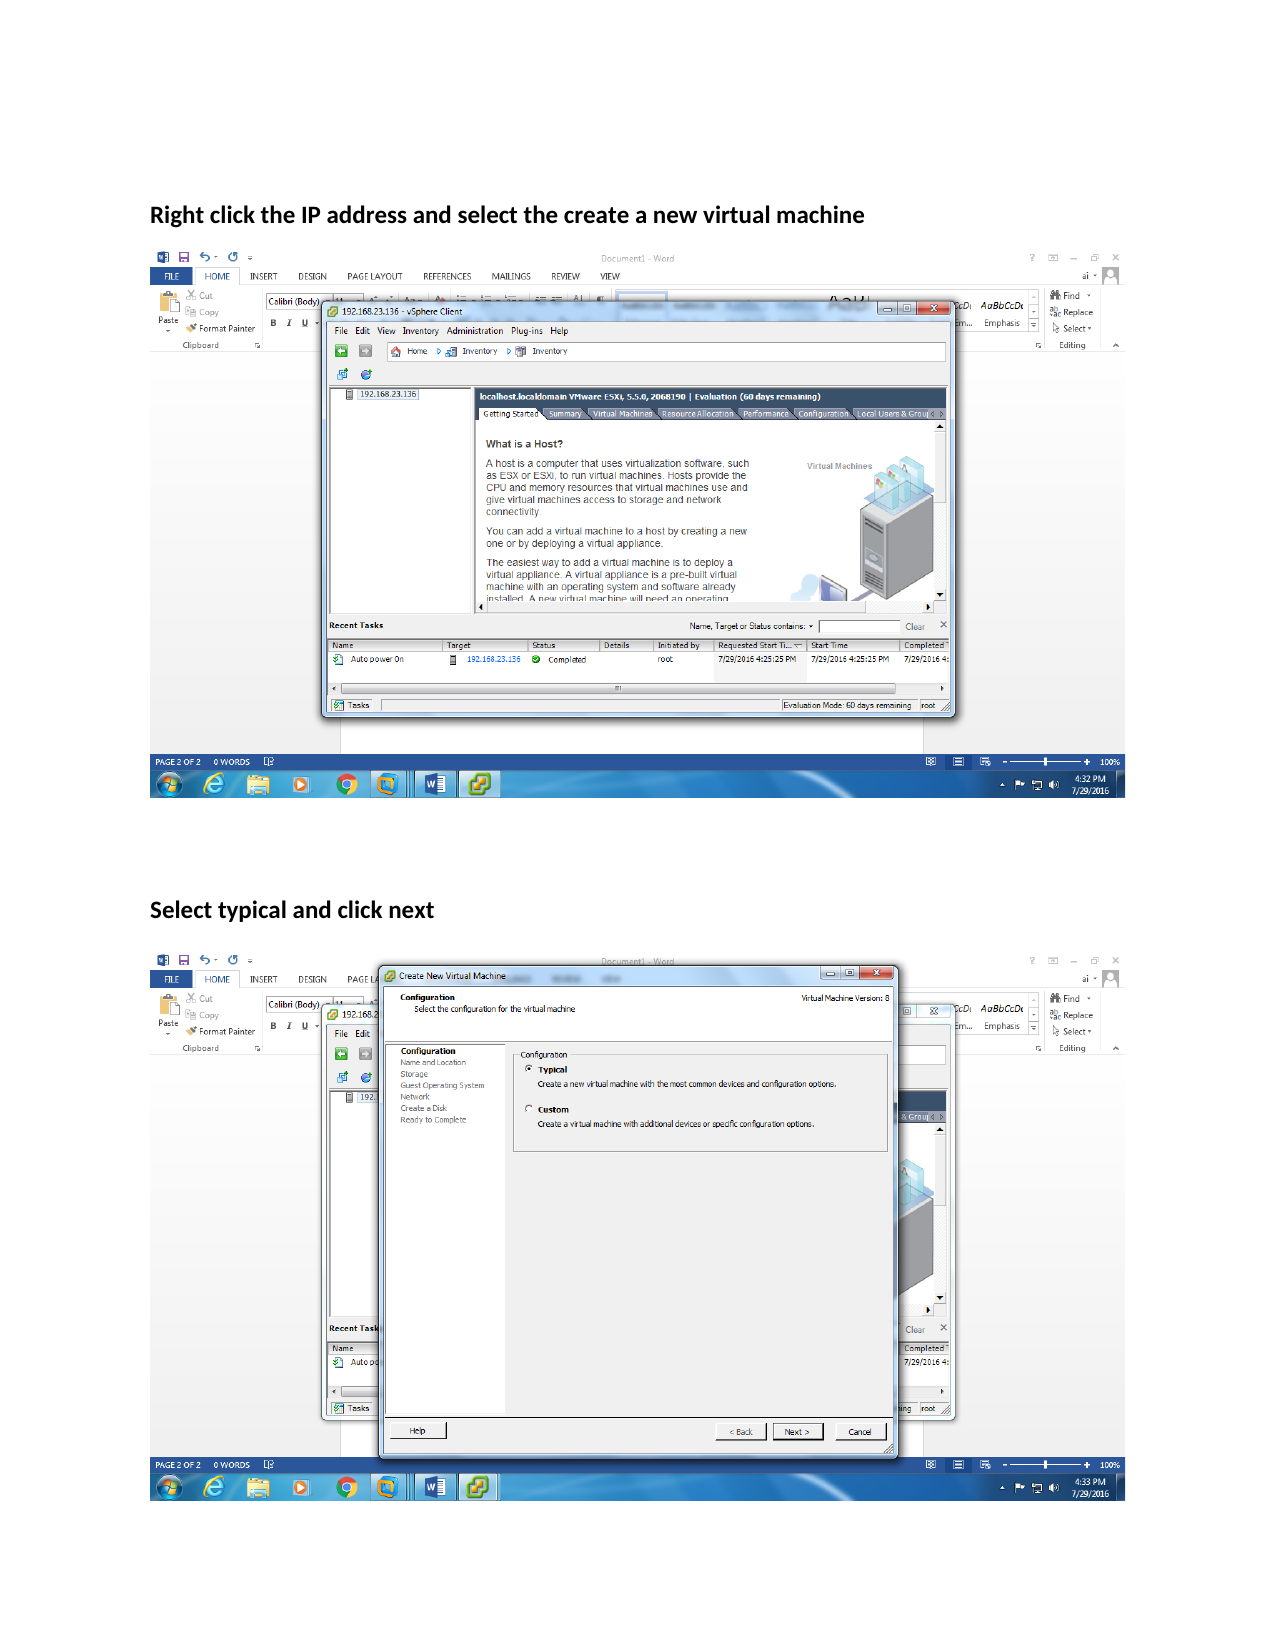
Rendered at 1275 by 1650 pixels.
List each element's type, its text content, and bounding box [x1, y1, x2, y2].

text Right click the IP address and select the create a new virtual machine [150, 199, 1125, 230]
text Select typical and click next [150, 894, 1125, 924]
picture [150, 952, 1125, 1501]
picture [150, 249, 1125, 798]
